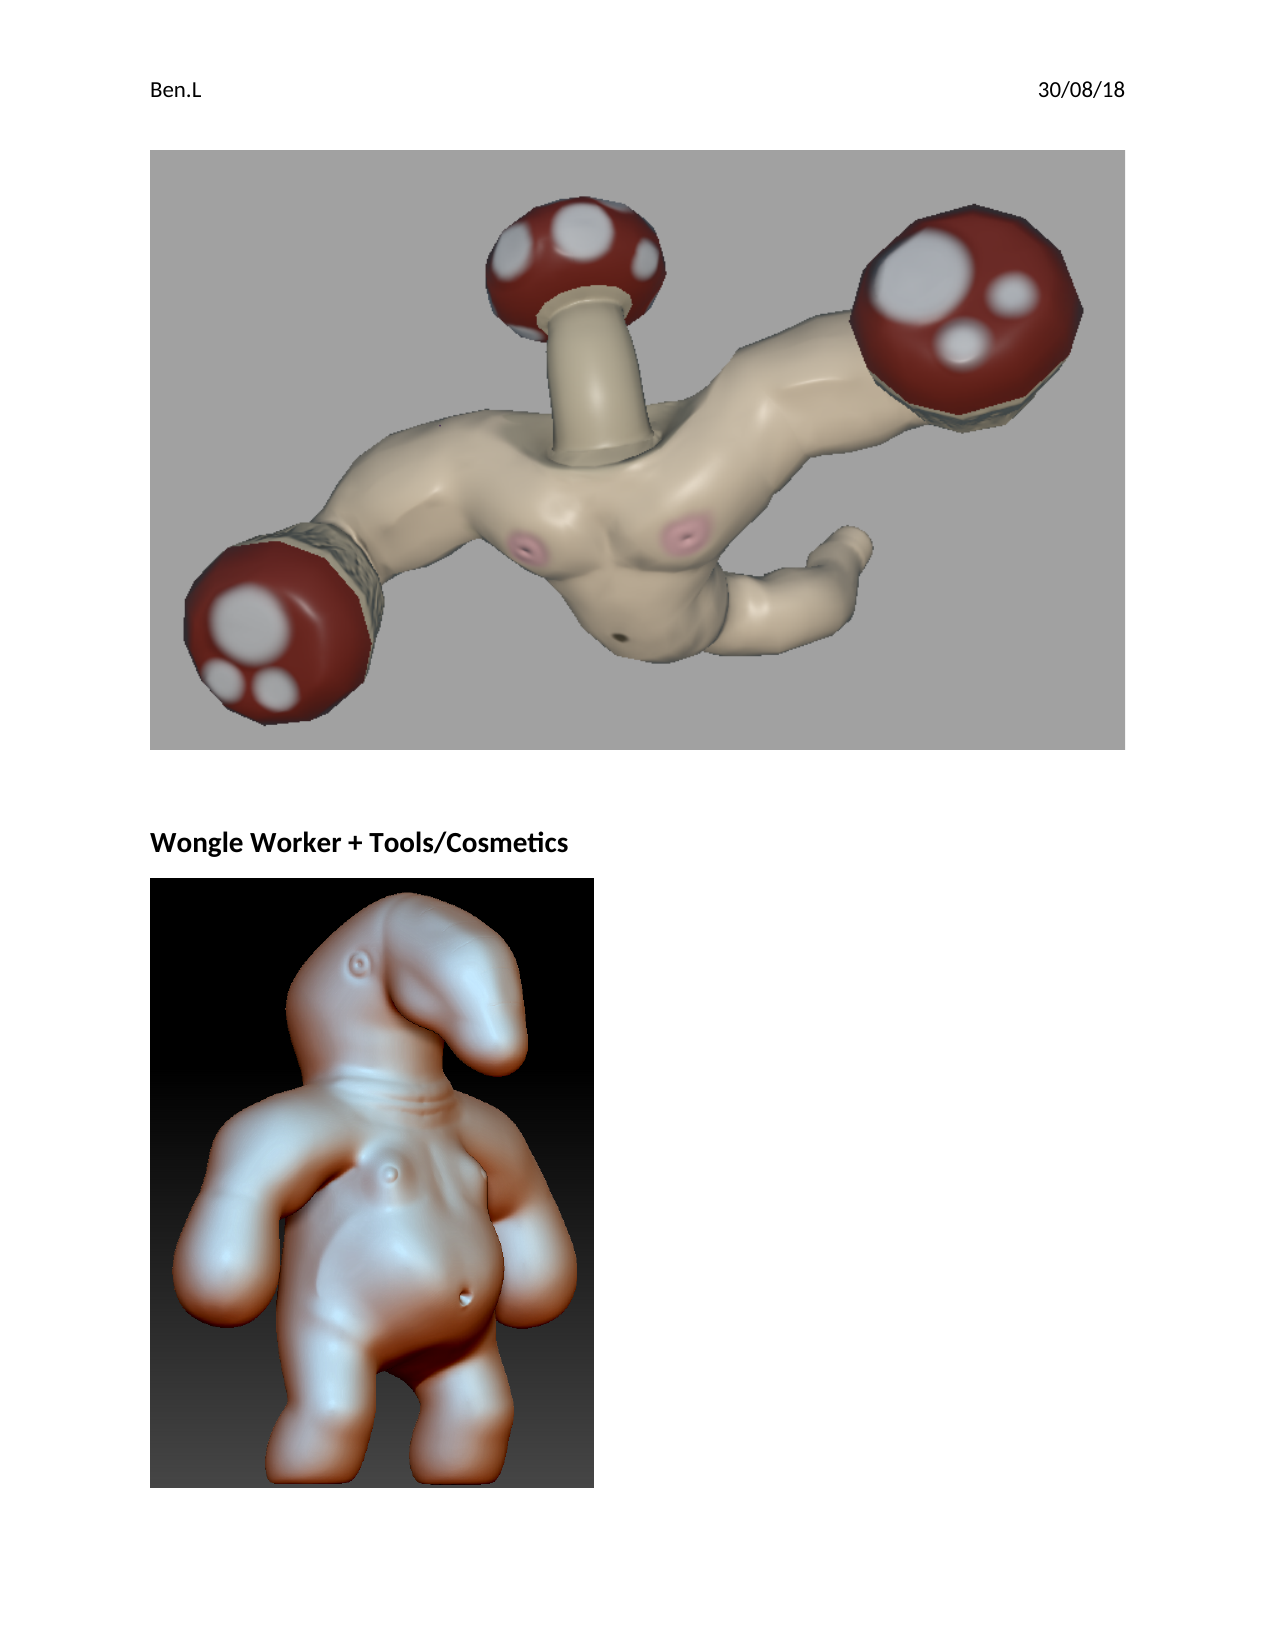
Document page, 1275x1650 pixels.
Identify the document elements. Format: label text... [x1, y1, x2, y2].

text Wongle Worker + Tools/Cosmetics [150, 824, 1125, 859]
picture [150, 878, 594, 1488]
picture [150, 150, 1125, 750]
